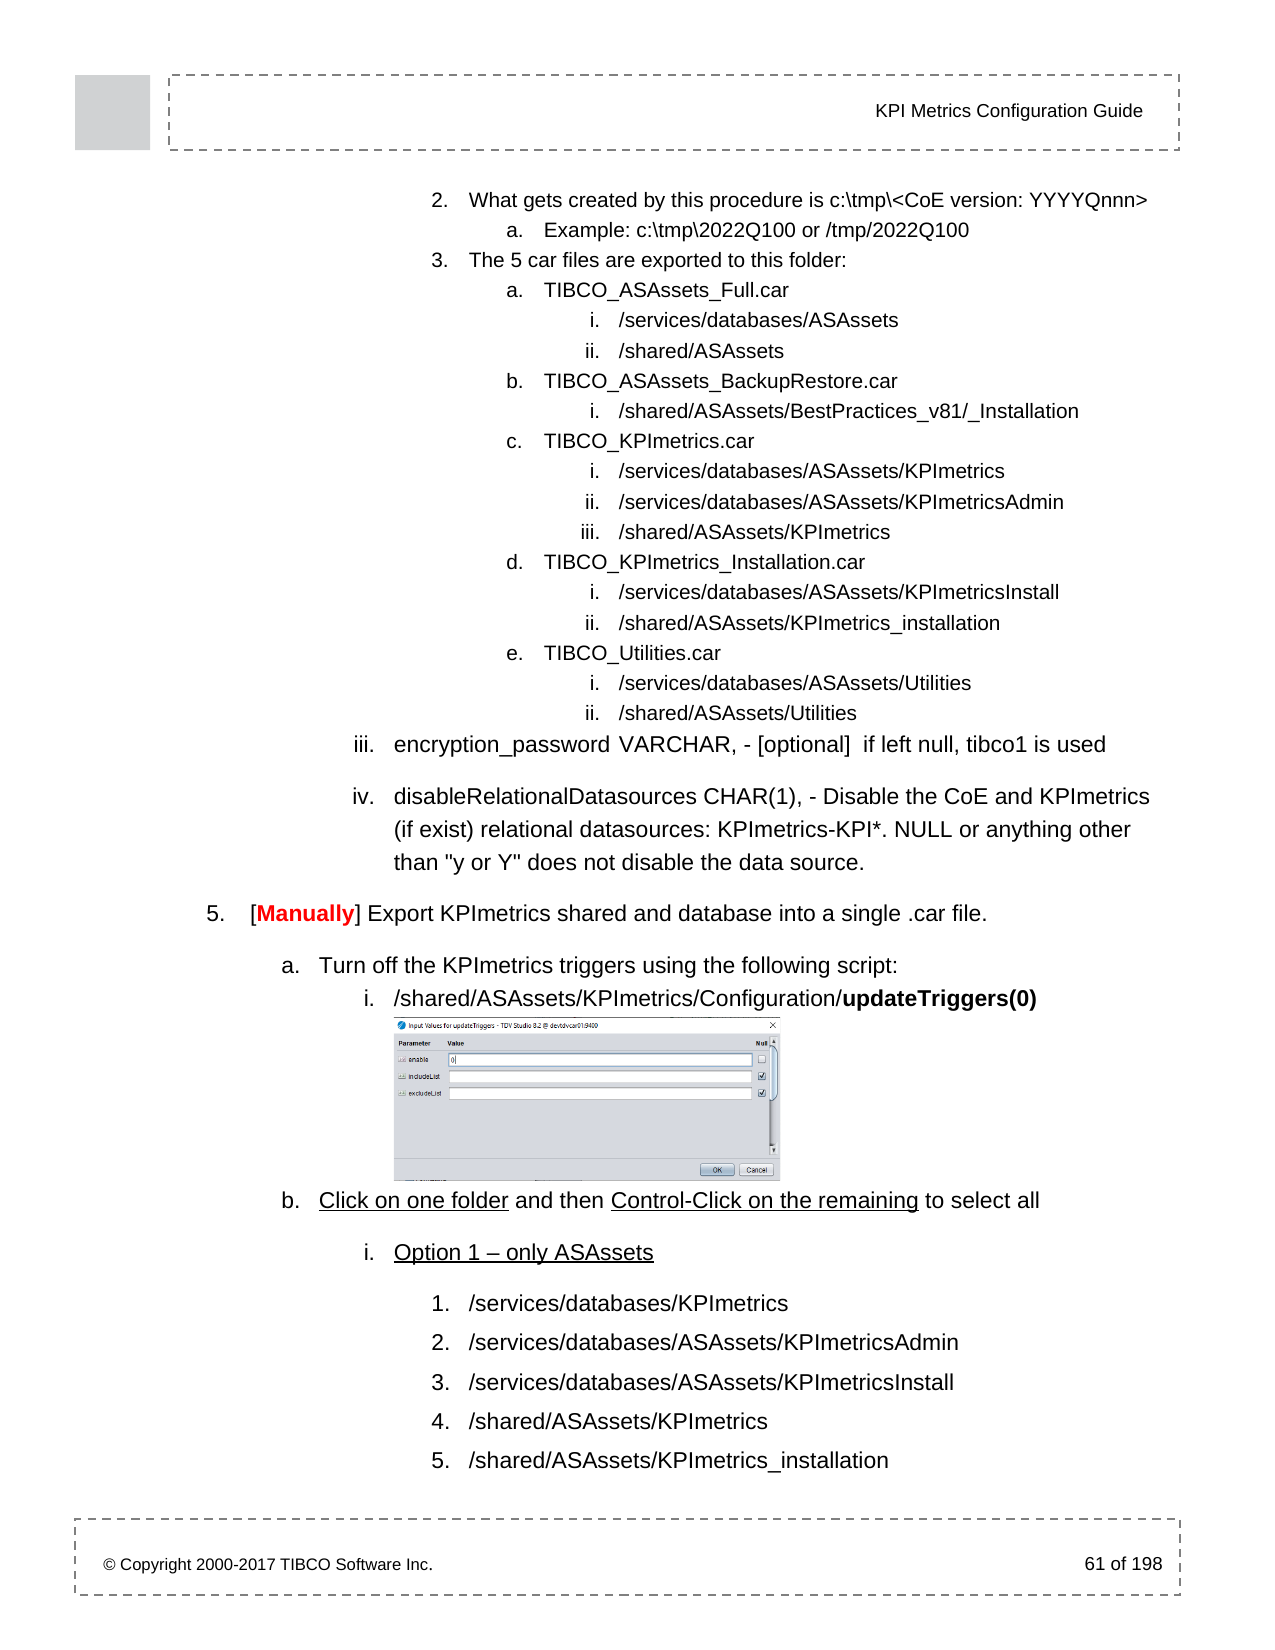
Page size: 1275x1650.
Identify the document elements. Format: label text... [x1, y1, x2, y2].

list /services/databases/KPImetrics [431, 1290, 1162, 1317]
list Click on one folder and then Control-Click on the remaining to select all [281, 1187, 1162, 1213]
list [Manually] Export KPImetrics shared and database into a single .car file. [206, 900, 1162, 927]
list TIBCO_KPImetrics_Installation.car [506, 550, 1162, 574]
list /shared/ASAssets/KPImetrics/Configuration/updateTriggers(0) [375, 985, 1162, 1011]
list /services/databases/ASAssets/Utilities [600, 671, 1162, 695]
list /services/databases/ASAssets/KPImetricsInstall [600, 580, 1162, 604]
list TIBCO_KPImetrics.car [506, 429, 1162, 453]
list TIBCO_Utilities.car [506, 641, 1162, 664]
list /services/databases/ASAssets/KPImetrics [600, 459, 1162, 483]
list encryption_password VARCHAR, - [optional] if left null, tibco1 is used [375, 731, 1162, 758]
picture [393, 1017, 780, 1181]
list Option 1 – only ASAssets [375, 1238, 1162, 1265]
list /shared/ASAssets/KPImetrics [600, 520, 1162, 544]
list TIBCO_ASAssets_BackupRestore.car [506, 369, 1162, 393]
list /services/databases/ASAssets/KPImetricsAdmin [600, 489, 1162, 513]
list Turn off the KPImetrics triggers using the following script: [281, 952, 1162, 978]
list Example: c:\tmp\2022Q100 or /tmp/2022Q100 [506, 218, 1162, 242]
list /shared/ASAssets/KPImetrics [431, 1408, 1162, 1434]
list /shared/ASAssets [600, 338, 1162, 362]
list The 5 car files are exported to this folder: [431, 248, 1162, 272]
list /shared/ASAssets/BestPractices_v81/_Installation [600, 399, 1162, 423]
list TIBCO_ASAssets_Full.car [506, 278, 1162, 302]
list /shared/ASAssets/KPImetrics_installation [431, 1447, 1162, 1473]
list What gets created by this procedure is c:\tmp\<CoE version: YYYYQnnn> [431, 187, 1162, 211]
list /services/databases/ASAssets [600, 308, 1162, 332]
list disableRelationalDatasources CHAR(1), - Disable the CoE and KPImetrics (if exist) relational datasources: KPImetrics-KPI*. NULL or anything other than "y or Y" does not disable the data source. [375, 783, 1162, 875]
list /shared/ASAssets/KPImetrics_installation [600, 610, 1162, 634]
list /shared/ASAssets/Utilities [600, 701, 1162, 725]
list /services/databases/ASAssets/KPImetricsAdmin [431, 1329, 1162, 1356]
list /services/databases/ASAssets/KPImetricsInstall [431, 1368, 1162, 1395]
